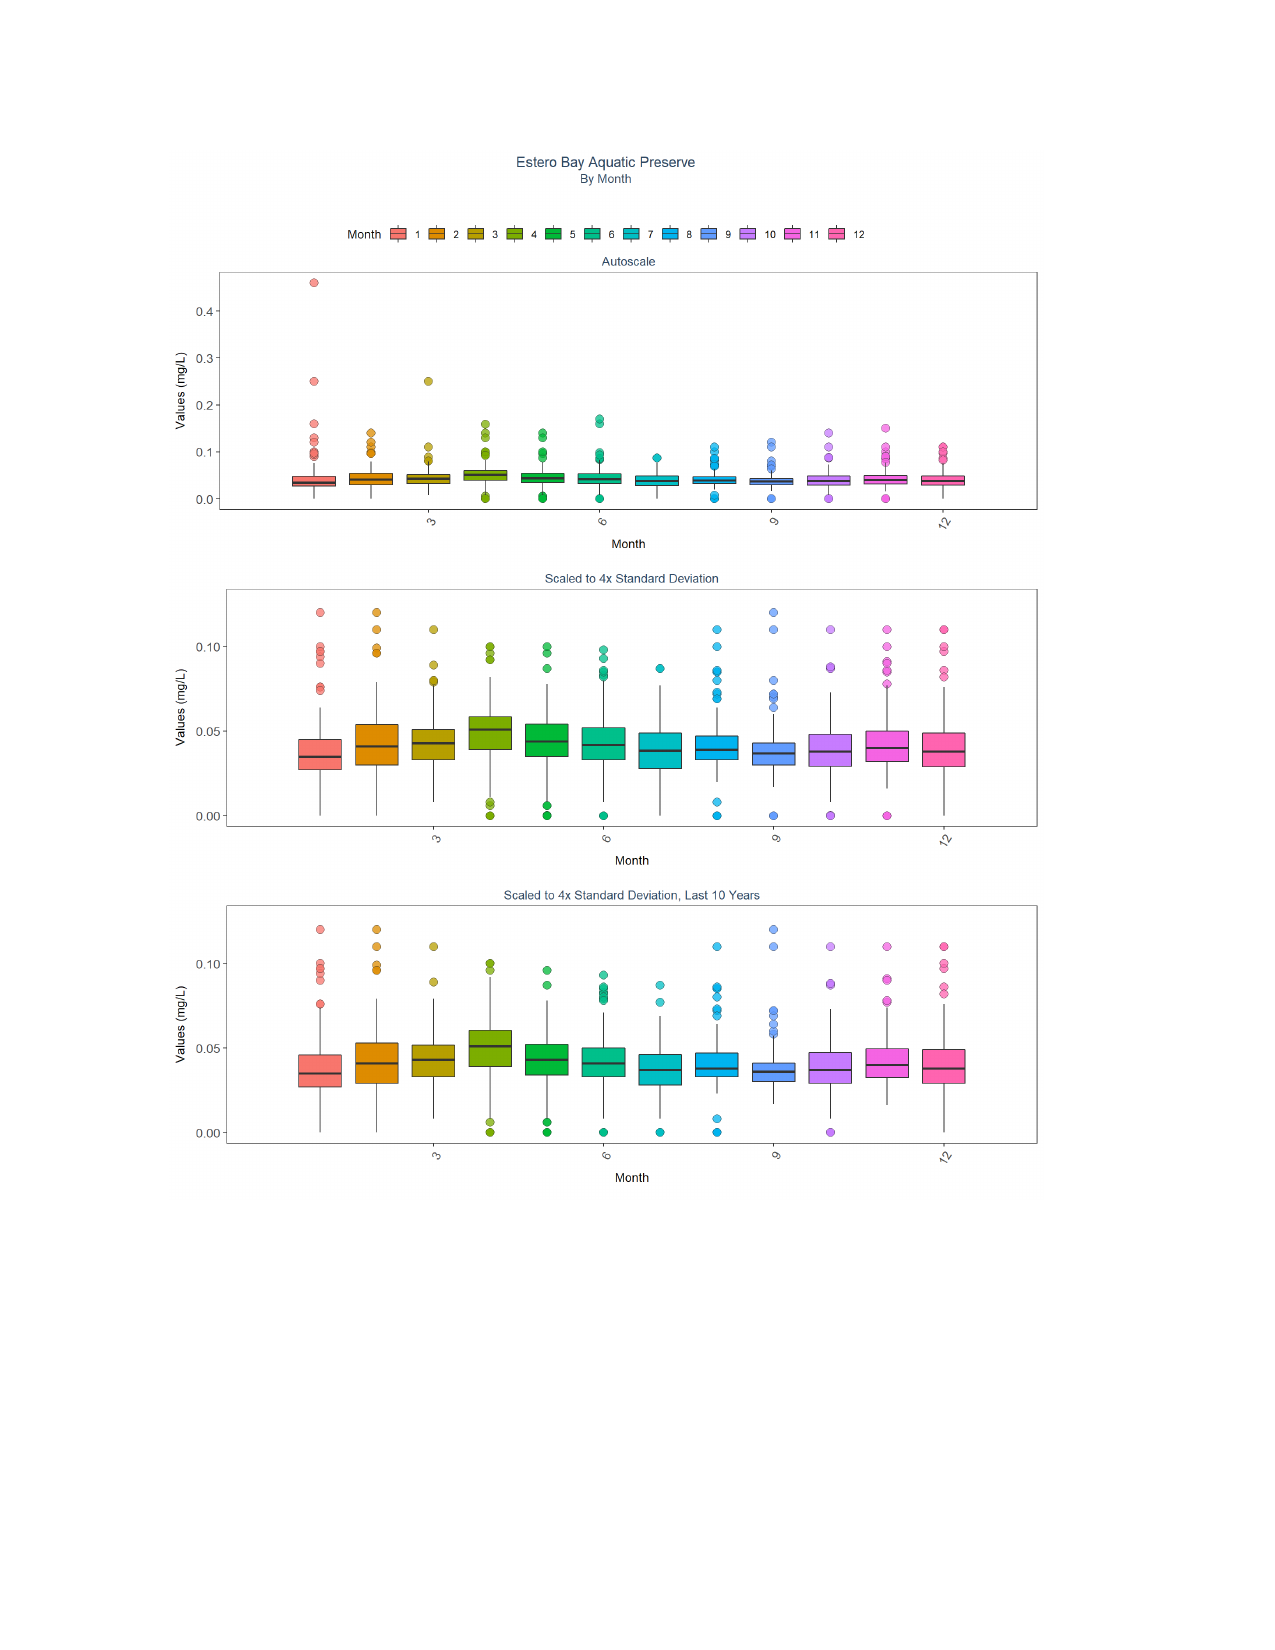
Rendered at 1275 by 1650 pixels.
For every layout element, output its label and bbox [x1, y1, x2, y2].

picture [168, 150, 1044, 1200]
